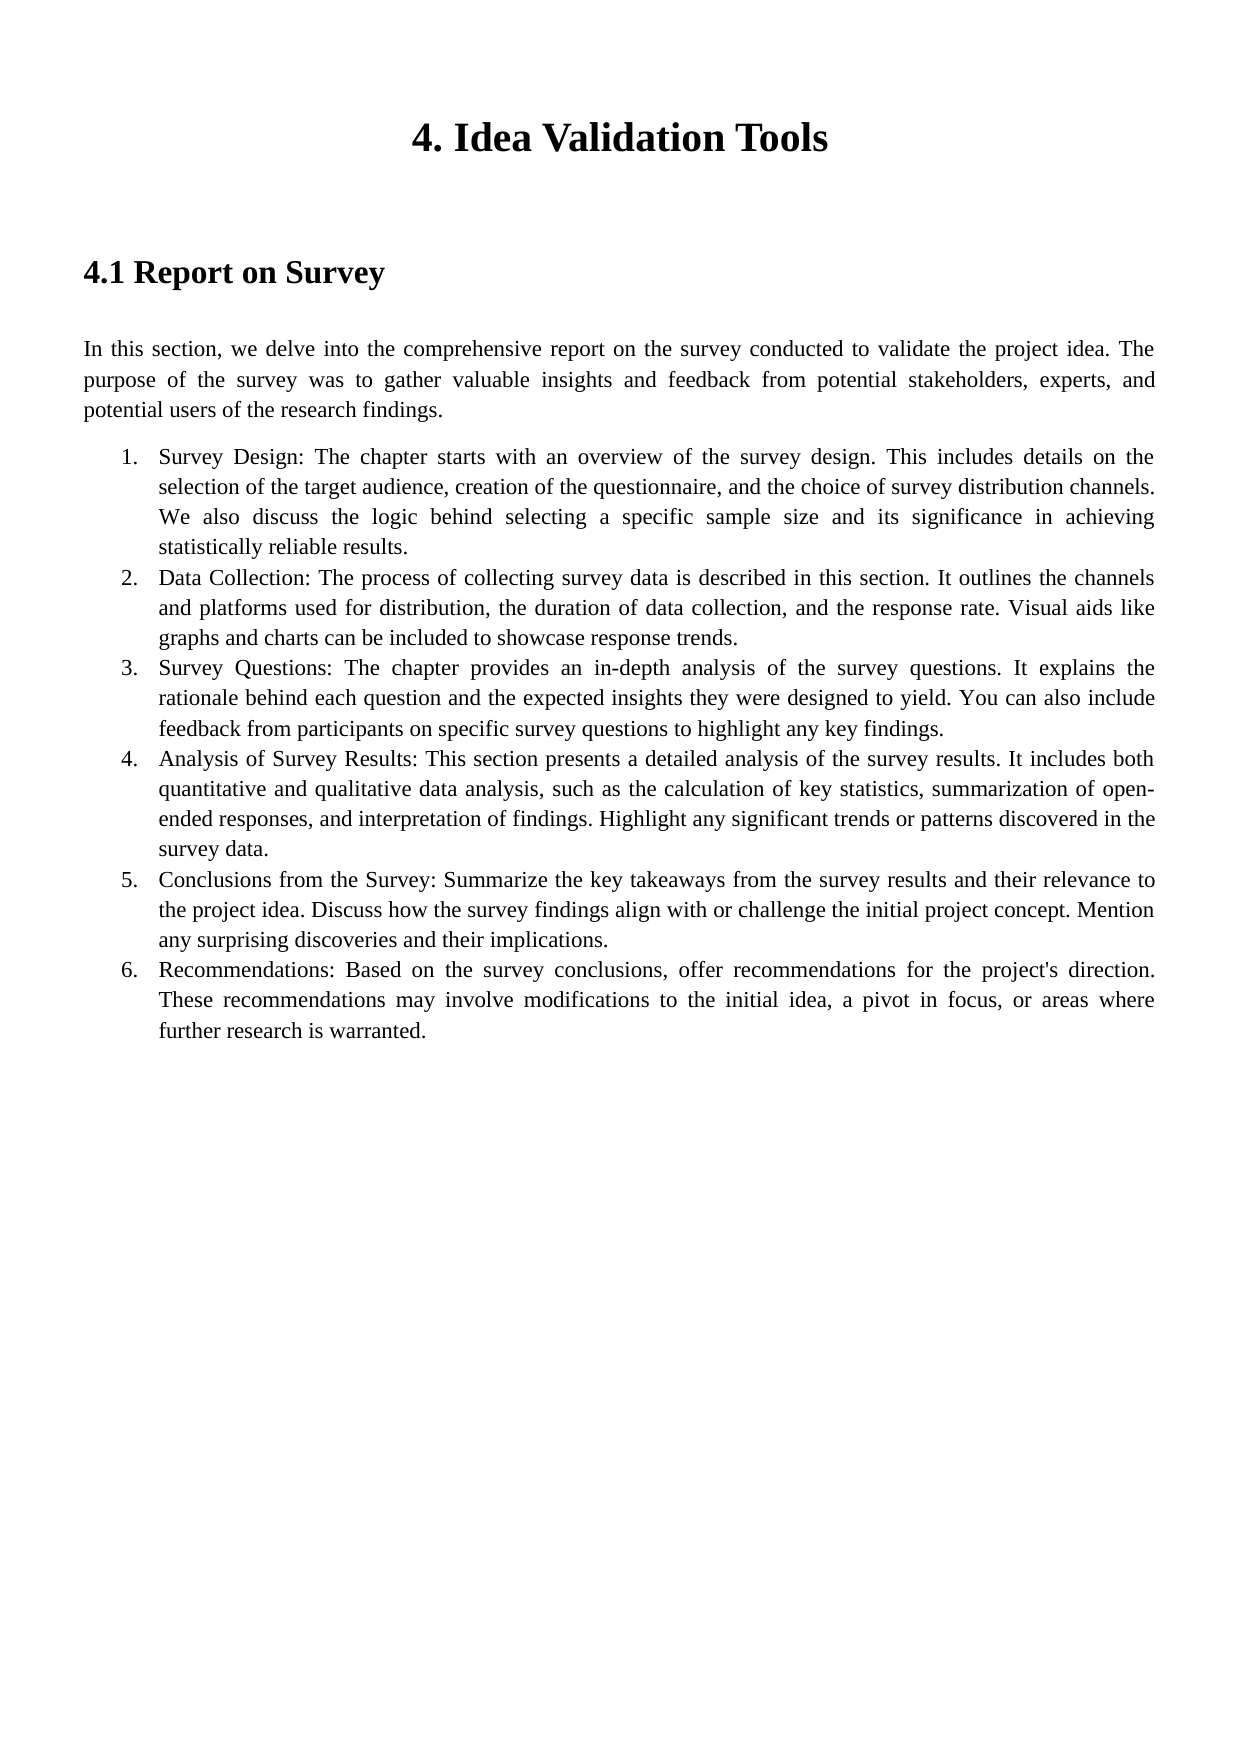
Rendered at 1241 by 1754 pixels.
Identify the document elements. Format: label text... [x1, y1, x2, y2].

subtitle 4.1 Report on Survey [83, 252, 1157, 290]
list Data Collection: The process of collecting survey data is described in this section. It outlines the channels and platforms used for distribution, the duration of data collection, and the response rate. Visual aids like graphs and charts can be included to showcase response trends. [121, 563, 1157, 650]
list Recommendations: Based on the survey conclusions, offer recommendations for the project's direction. These recommendations may involve modifications to the initial idea, a pivot in focus, or areas where further research is warranted. [121, 956, 1157, 1043]
text In this section, we delve into the comprehensive report on the survey conducted to validate the project idea. The purpose of the survey was to gather valuable insights and feedback from potential stakeholders, experts, and potential users of the research findings. [83, 335, 1157, 422]
list Conclusions from the Survey: Summarize the key takeaways from the survey results and their relevance to the project idea. Discuss how the survey findings align with or challenge the initial project concept. Mention any surprising discoveries and their implications. [121, 866, 1157, 952]
text 4. Idea Validation Tools [83, 112, 1157, 160]
list Survey Questions: The chapter provides an in-depth analysis of the survey questions. It explains the rationale behind each question and the expected insights they were designed to yield. You can also include feedback from participants on specific survey questions to highlight any key findings. [121, 654, 1157, 741]
list Survey Design: The chapter starts with an overview of the survey design. This includes details on the selection of the target audience, creation of the questionnaire, and the choice of survey distribution channels. We also discuss the logic behind selecting a specific sample size and its significance in achieving statistically reliable results. [121, 443, 1157, 560]
list Analysis of Survey Results: This section presents a detailed analysis of the survey results. It includes both quantitative and qualitative data analysis, such as the calculation of key statistics, summarization of open-ended responses, and interpretation of findings. Highlight any significant trends or patterns discovered in the survey data. [121, 745, 1157, 862]
